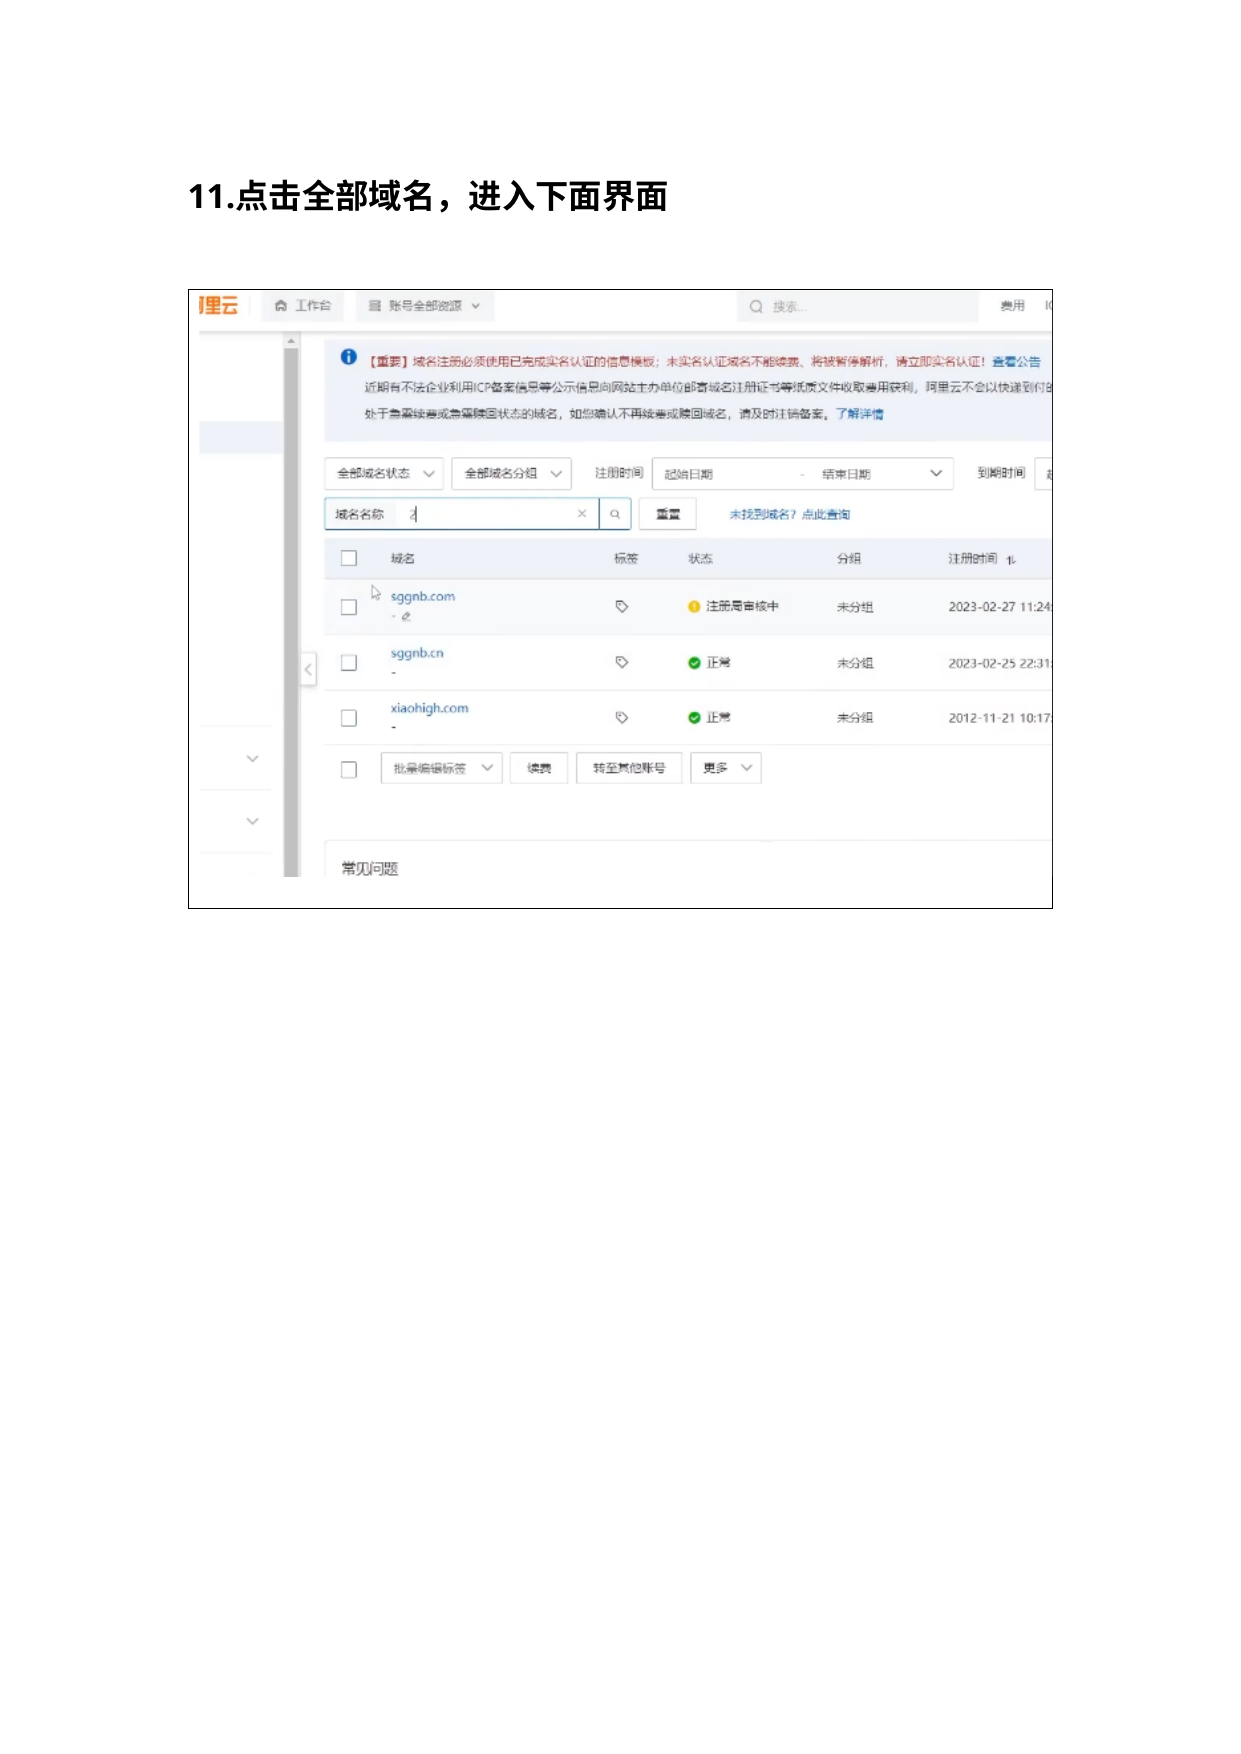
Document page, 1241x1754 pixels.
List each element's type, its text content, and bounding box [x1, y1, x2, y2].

subtitle 11.点击全部域名，进入下面界面 [187, 162, 1053, 227]
picture [199, 290, 1053, 877]
table_header [189, 290, 1052, 908]
